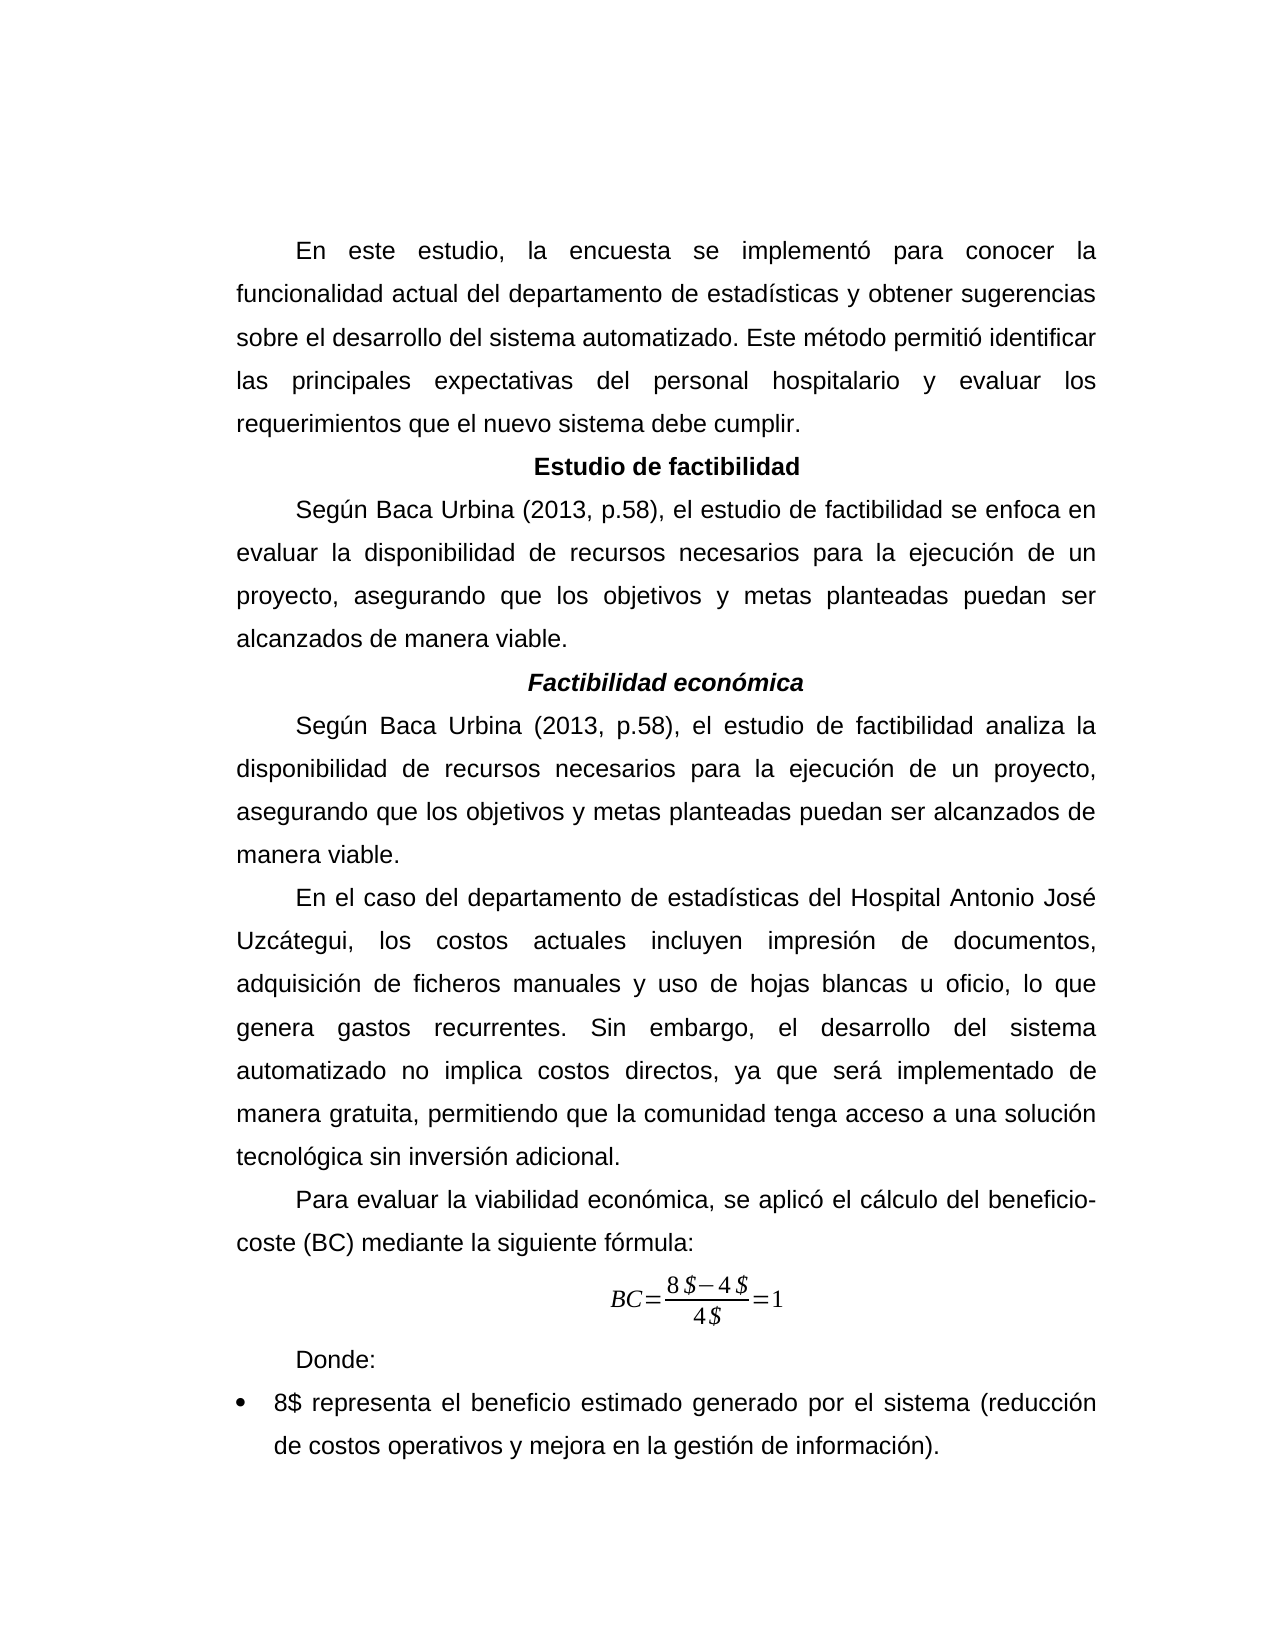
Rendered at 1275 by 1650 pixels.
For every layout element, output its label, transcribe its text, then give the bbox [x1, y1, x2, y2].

text En el caso del departamento de estadísticas del Hospital Antonio José Uzcátegui, los costos actuales incluyen impresión de documentos, adquisición de ficheros manuales y uso de hojas blancas u oficio, lo que genera gastos recurrentes. Sin embargo, el desarrollo del sistema automatizado no implica costos directos, ya que será implementado de manera gratuita, permitiendo que la comunidad tenga acceso a una solución tecnológica sin inversión adicional. [236, 883, 1098, 1171]
text Donde: [236, 1344, 1098, 1373]
text Según Baca Urbina (2013, p.58), el estudio de factibilidad analiza la disponibilidad de recursos necesarios para la ejecución de un proyecto, asegurando que los objetivos y metas planteadas puedan ser alcanzados de manera viable. [236, 711, 1098, 869]
subtitle Estudio de factibilidad [236, 452, 1098, 481]
subtitle Factibilidad económica [236, 667, 1098, 696]
list 8$ representa el beneficio estimado generado por el sistema (reducción de costos operativos y mejora en la gestión de información). [236, 1388, 1098, 1460]
text Para evaluar la viabilidad económica, se aplicó el cálculo del beneficio-coste (BC) mediante la siguiente fórmula: [236, 1185, 1098, 1257]
text Según Baca Urbina (2013, p.58), el estudio de factibilidad se enfoca en evaluar la disponibilidad de recursos necesarios para la ejecución de un proyecto, asegurando que los objetivos y metas planteadas puedan ser alcanzados de manera viable. [236, 495, 1098, 653]
text En este estudio, la encuesta se implementó para conocer la funcionalidad actual del departamento de estadísticas y obtener sugerencias sobre el desarrollo del sistema automatizado. Este método permitió identificar las principales expectativas del personal hospitalario y evaluar los requerimientos que el nuevo sistema debe cumplir. [236, 236, 1098, 437]
